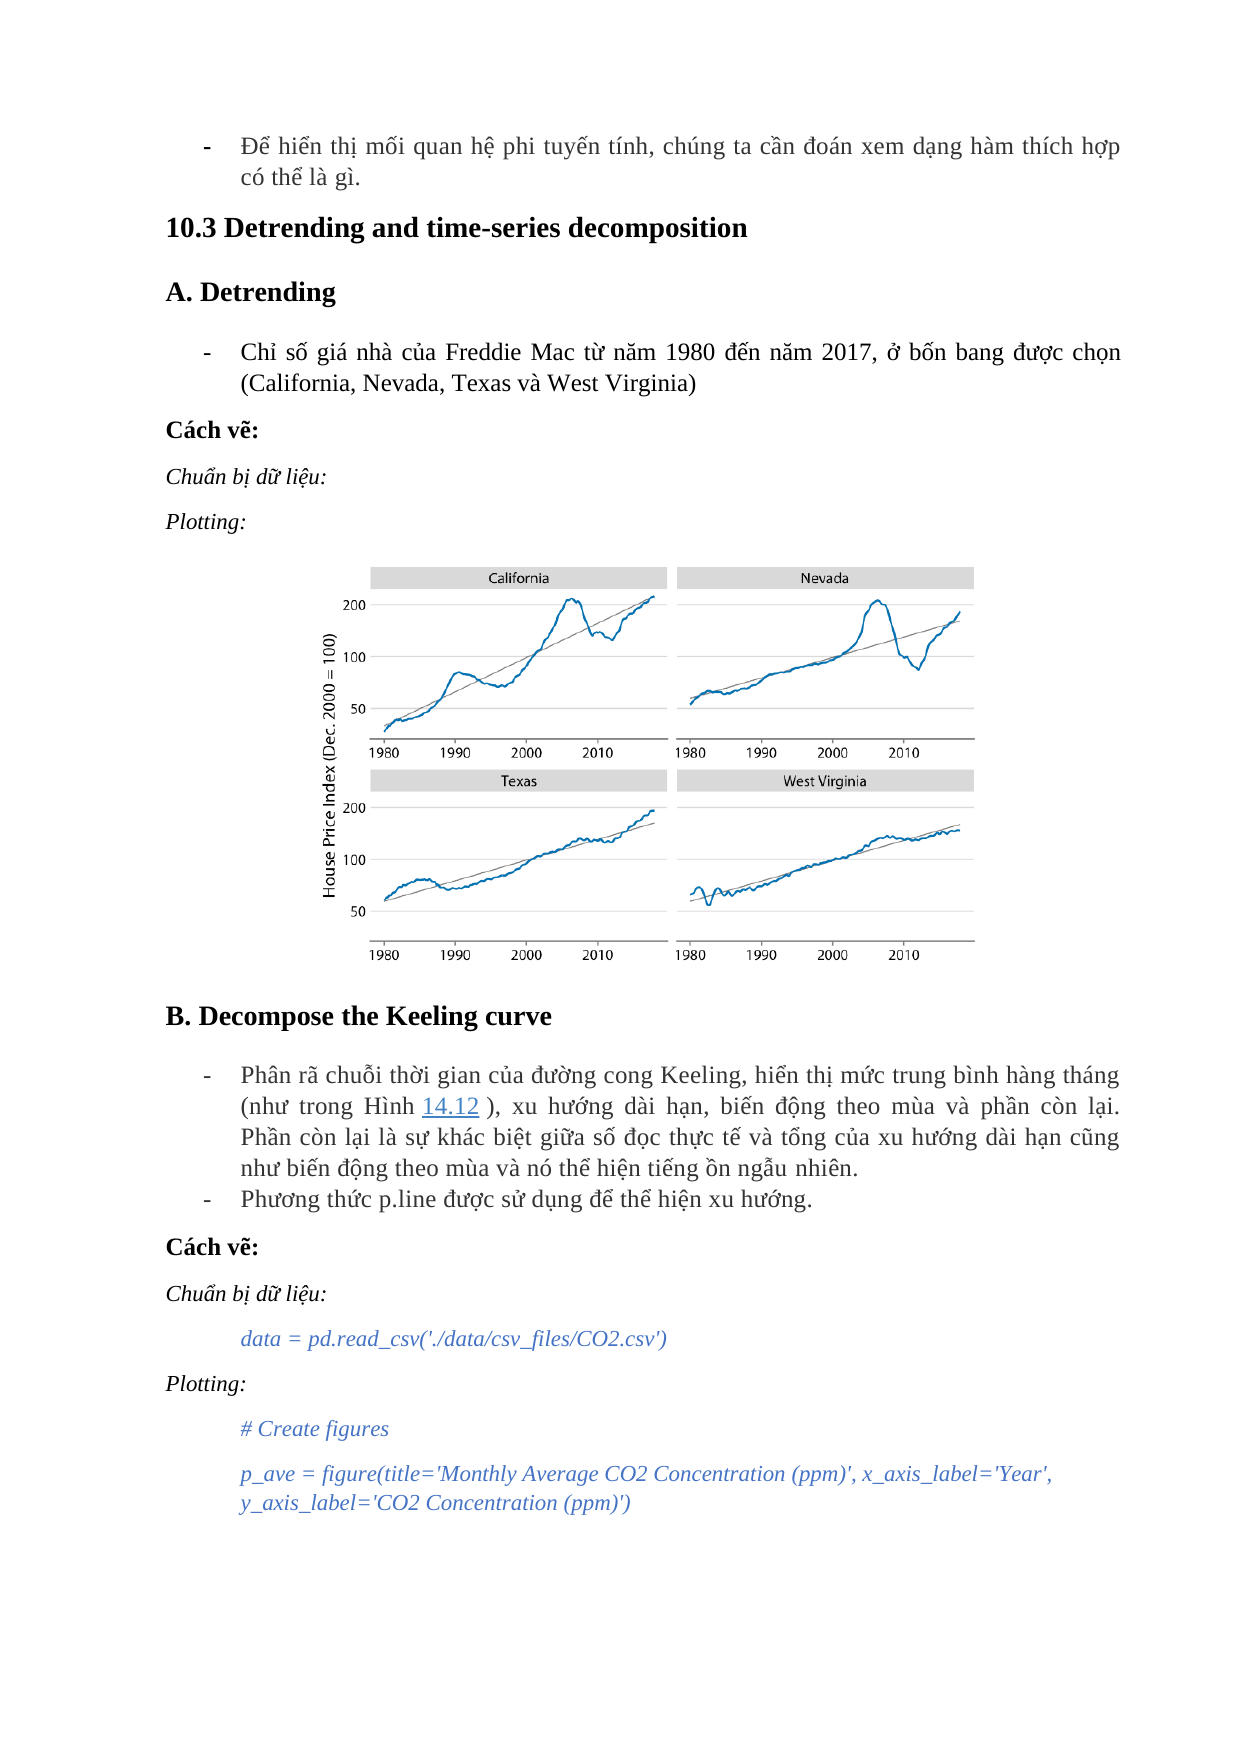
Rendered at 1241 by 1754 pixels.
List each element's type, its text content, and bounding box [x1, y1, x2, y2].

subtitle 10.3 Detrending and time-series decomposition [165, 210, 1122, 243]
list Để hiển thị mối quan hệ phi tuyến tính, chúng ta cần đoán xem dạng hàm thích hợp có thể là gì. [203, 131, 1122, 191]
subtitle B. Decompose the Keeling curve [165, 999, 1122, 1031]
text p_ave = figure(title='Monthly Average CO2 Concentration (ppm)', x_axis_label='Year', y_axis_label='CO2 Concentration (ppm)') [240, 1460, 1122, 1515]
text Cách vẽ: [165, 1232, 1122, 1261]
text Cách vẽ: [165, 415, 1122, 444]
text Chuẩn bị dữ liệu: [165, 463, 1122, 489]
picture [295, 553, 993, 968]
subtitle A. Detrending [165, 275, 1122, 307]
text data = pd.read_csv('./data/csv_files/CO2.csv') [240, 1325, 1122, 1351]
list Phân rã chuỗi thời gian của đường cong Keeling, hiển thị mức trung bình hàng tháng (như trong Hình 14.12 ), xu hướng dài hạn, biến động theo mùa và phần còn lại. Phần còn lại là sự khác biệt giữa số đọc thực tế và tổng của xu hướng dài hạn cũng như biến động theo mùa và nó thể hiện tiếng ồn ngẫu nhiên. [203, 1060, 1122, 1182]
text Chuẩn bị dữ liệu: [165, 1280, 1122, 1306]
text # Create figures [240, 1415, 1122, 1442]
text Plotting: [165, 1370, 1122, 1397]
text Plotting: [165, 508, 1122, 534]
list Chỉ số giá nhà của Freddie Mac từ năm 1980 đến năm 2017, ở bốn bang được chọn (California, Nevada, Texas và West Virginia) [203, 337, 1122, 396]
list Phương thức p.line được sử dụng để thể hiện xu hướng. [203, 1184, 1122, 1213]
